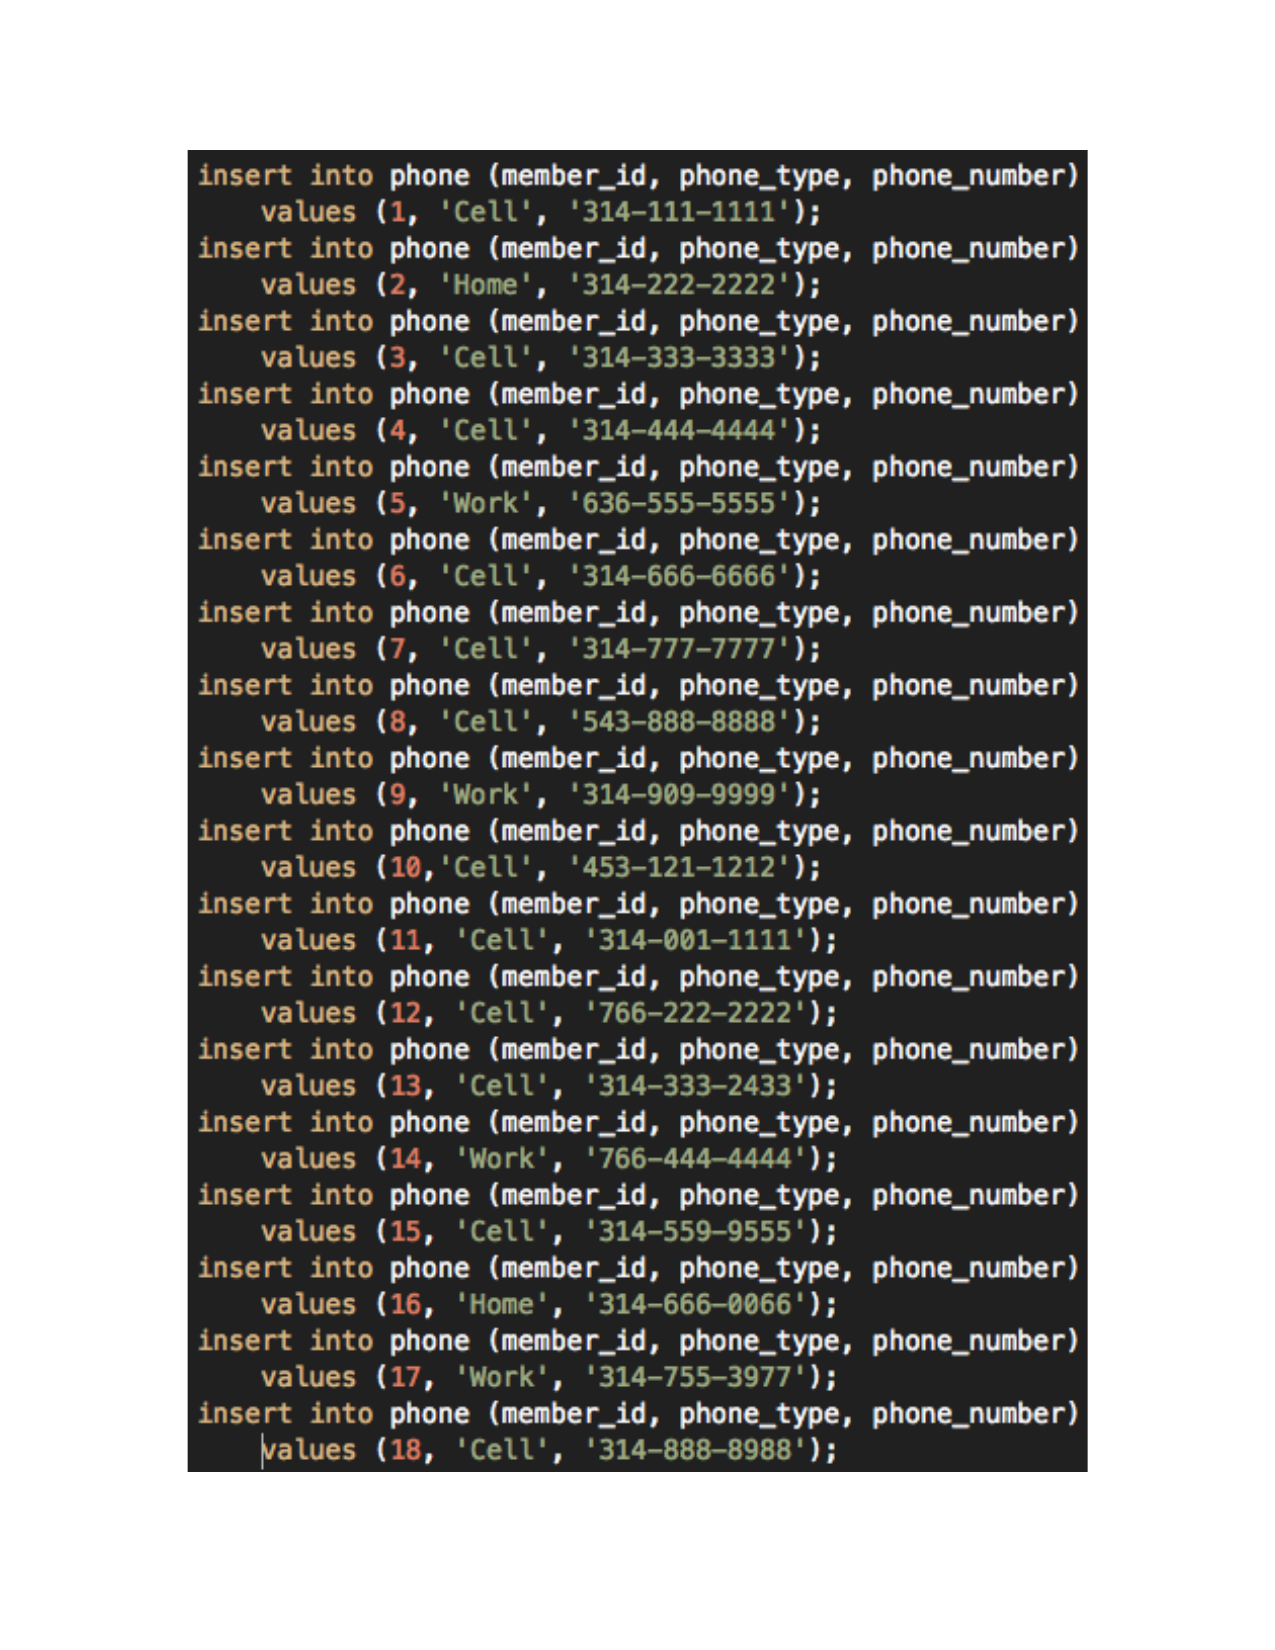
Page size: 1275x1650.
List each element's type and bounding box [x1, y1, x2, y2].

picture [187, 150, 1088, 1472]
